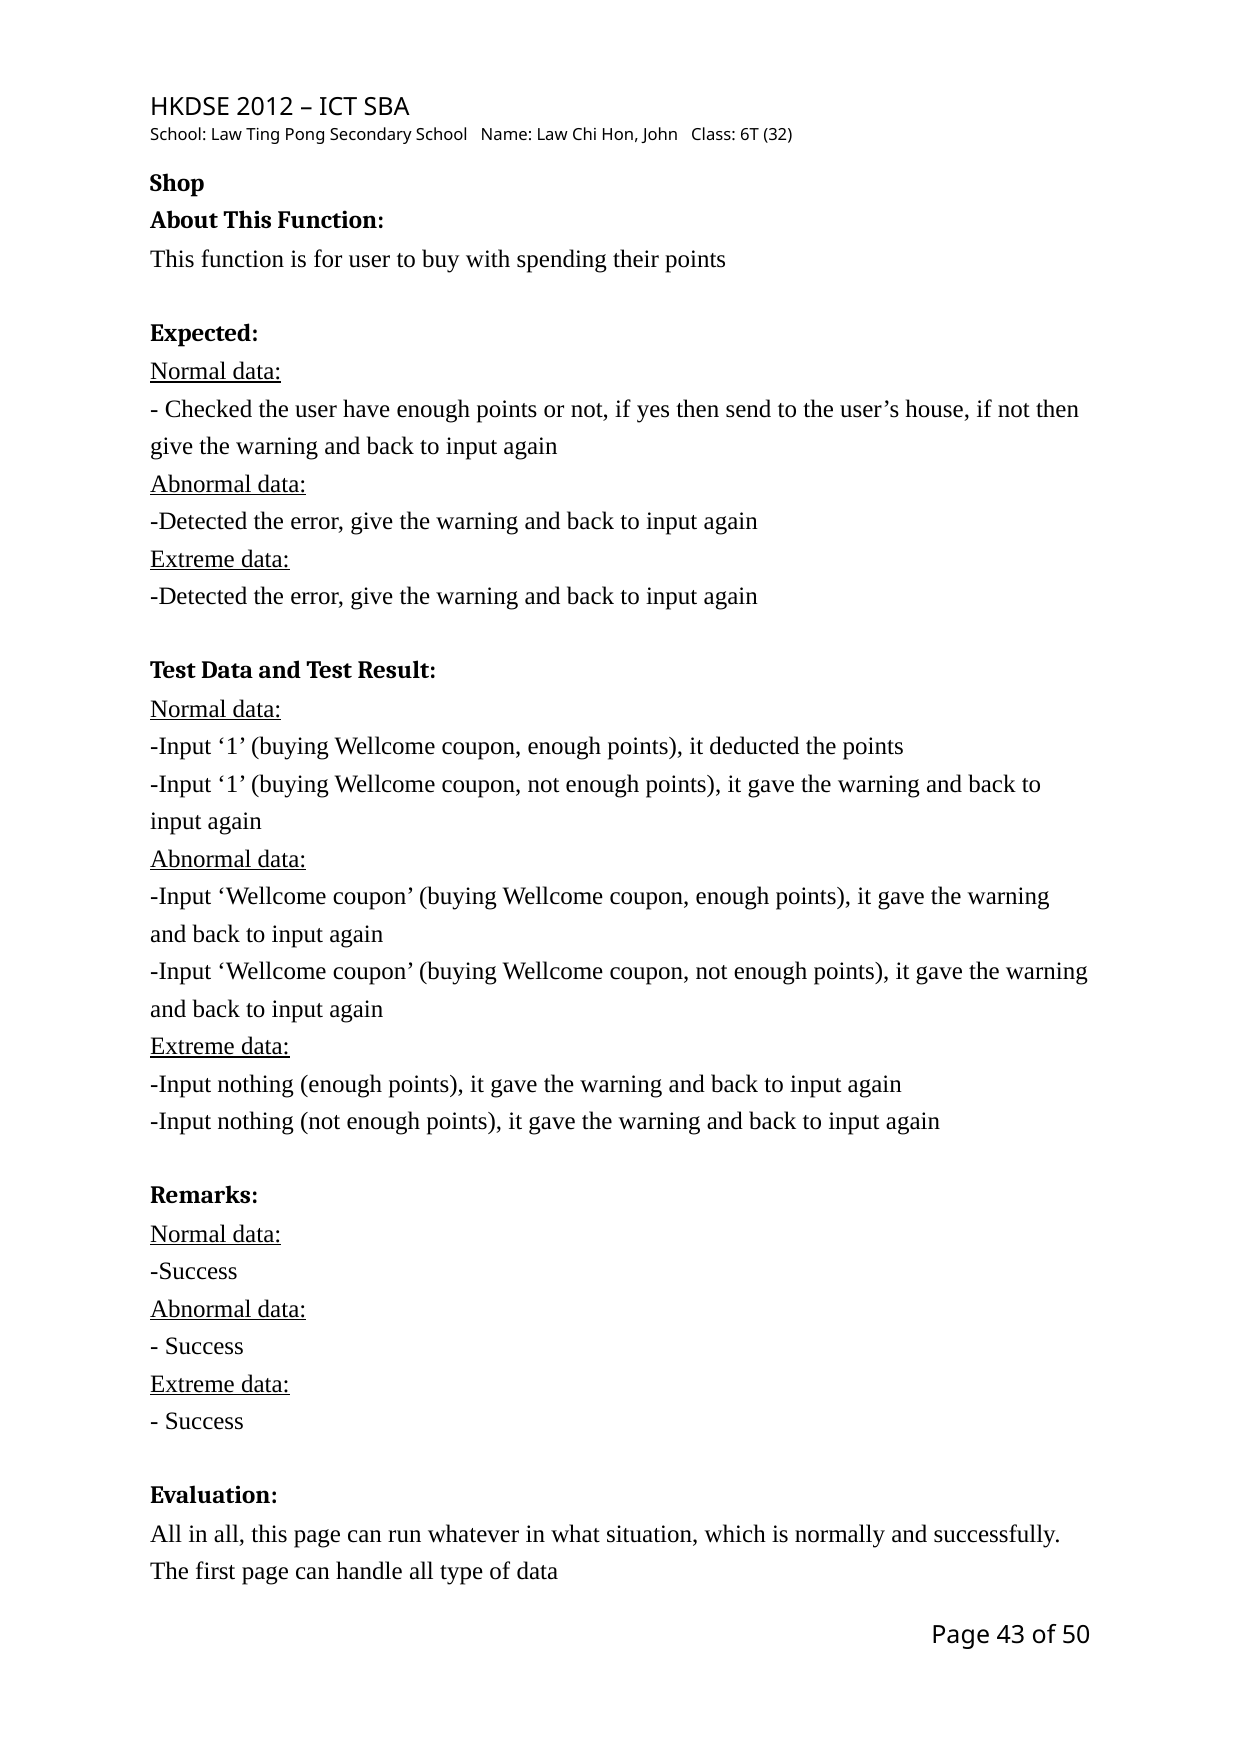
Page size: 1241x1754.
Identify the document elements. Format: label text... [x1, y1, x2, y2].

text This function is for user to buy with spending their points [150, 239, 1090, 277]
text Remarks: [150, 1177, 1090, 1214]
text -Input ‘1’ (buying Wellcome coupon, not enough points), it gave the warning and back to input again [150, 764, 1090, 839]
text Evaluation: [150, 1477, 1090, 1514]
text Abnormal data: [150, 839, 1090, 877]
text - Success [150, 1402, 1090, 1439]
text Shop [150, 164, 1090, 202]
text -Input ‘1’ (buying Wellcome coupon, enough points), it deducted the points [150, 727, 1090, 764]
text Extreme data: [150, 539, 1090, 577]
text Abnormal data: [150, 1289, 1090, 1327]
text - Checked the user have enough points or not, if yes then send to the user’s house, if not then give the warning and back to input again [150, 389, 1090, 464]
text Normal data: [150, 352, 1090, 389]
text Extreme data: [150, 1027, 1090, 1064]
text Normal data: [150, 1214, 1090, 1252]
text Normal data: [150, 689, 1090, 727]
text All in all, this page can run whatever in what situation, which is normally and successfully. The first page can handle all type of data [150, 1514, 1090, 1589]
text About This Function: [150, 202, 1090, 239]
text -Input ‘Wellcome coupon’ (buying Wellcome coupon, enough points), it gave the warning and back to input again [150, 877, 1090, 952]
text Abnormal data: [150, 464, 1090, 502]
text -Detected the error, give the warning and back to input again [150, 502, 1090, 539]
text Extreme data: [150, 1364, 1090, 1402]
text -Input nothing (enough points), it gave the warning and back to input again [150, 1064, 1090, 1102]
text -Input nothing (not enough points), it gave the warning and back to input again [150, 1102, 1090, 1139]
text -Input ‘Wellcome coupon’ (buying Wellcome coupon, not enough points), it gave the warning and back to input again [150, 952, 1090, 1027]
text Expected: [150, 314, 1090, 352]
text - Success [150, 1327, 1090, 1364]
text -Success [150, 1252, 1090, 1289]
text -Detected the error, give the warning and back to input again [150, 577, 1090, 614]
text Test Data and Test Result: [150, 652, 1090, 689]
